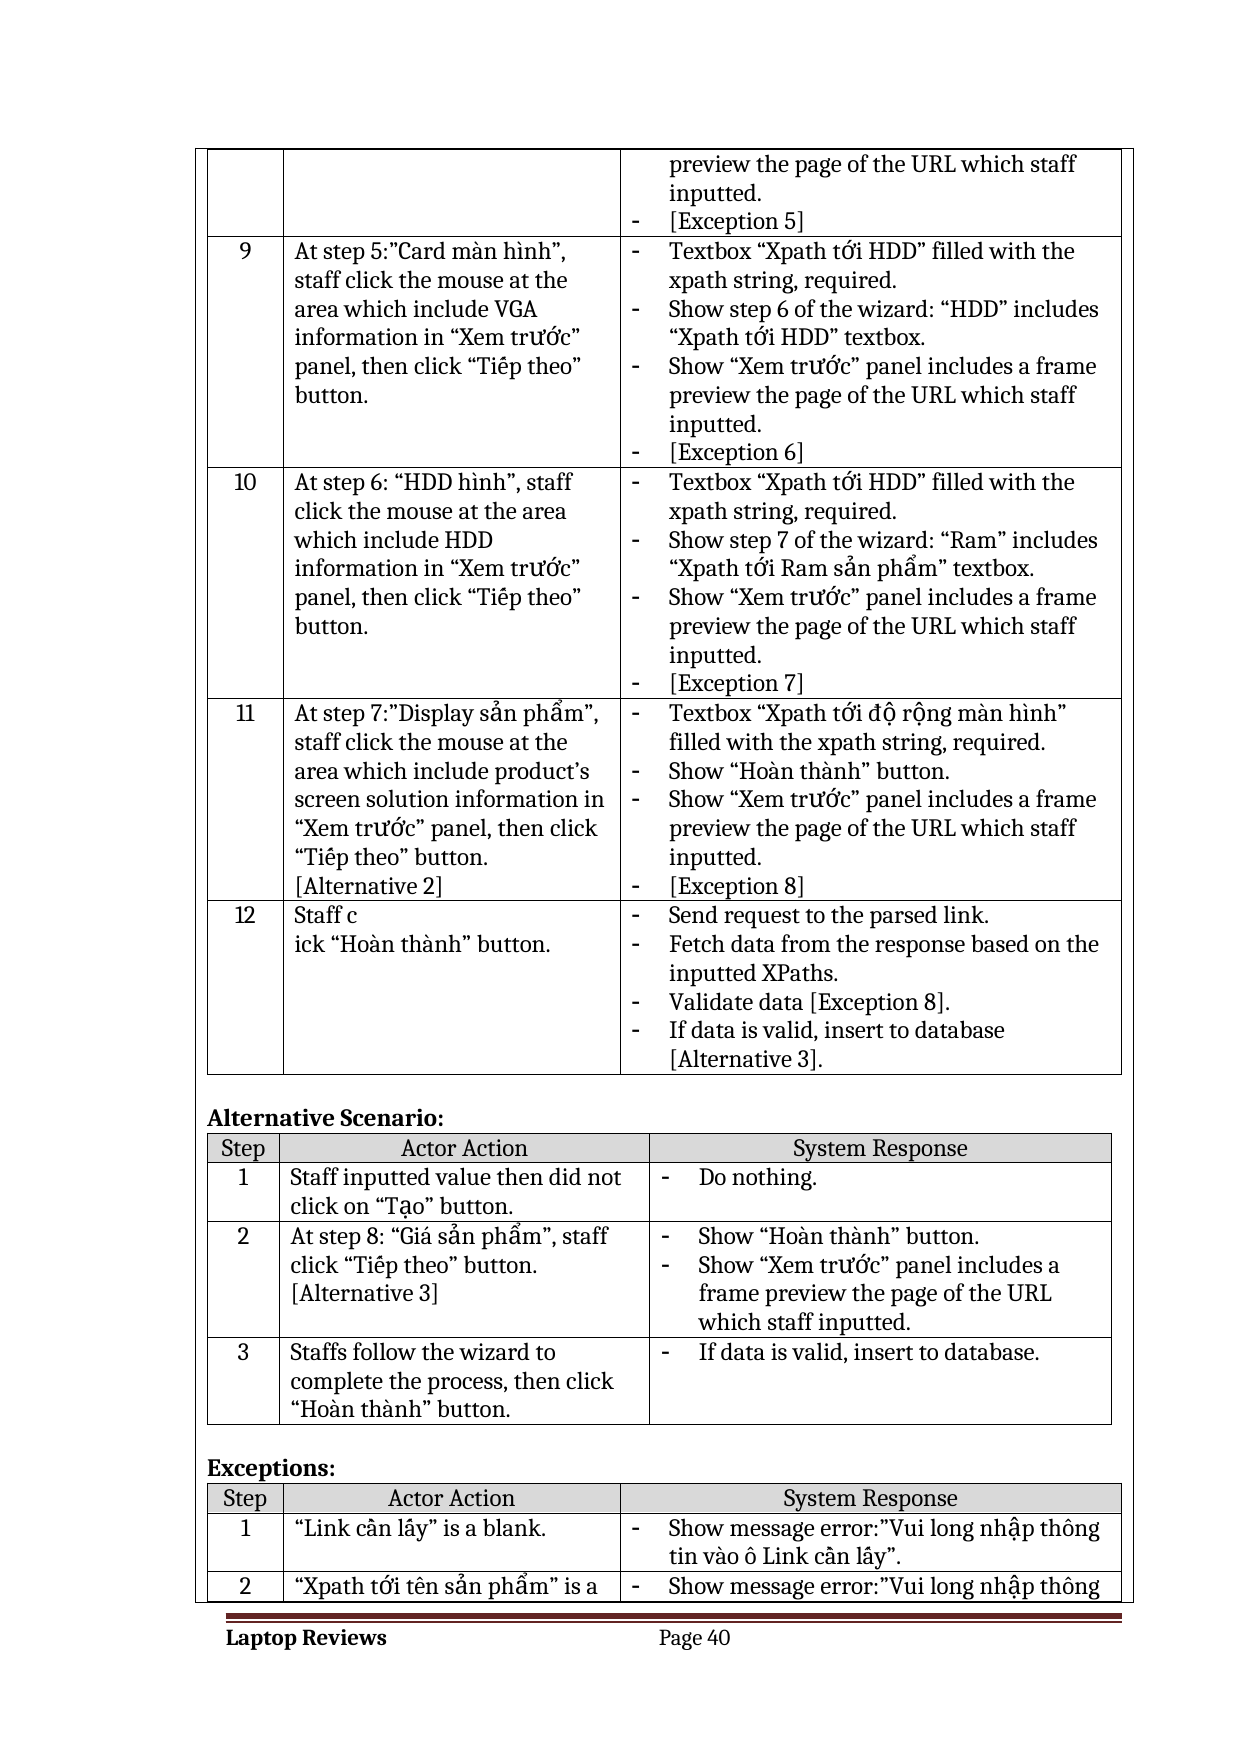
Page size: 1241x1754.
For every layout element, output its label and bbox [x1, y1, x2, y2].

table_cell [196, 149, 1133, 1602]
